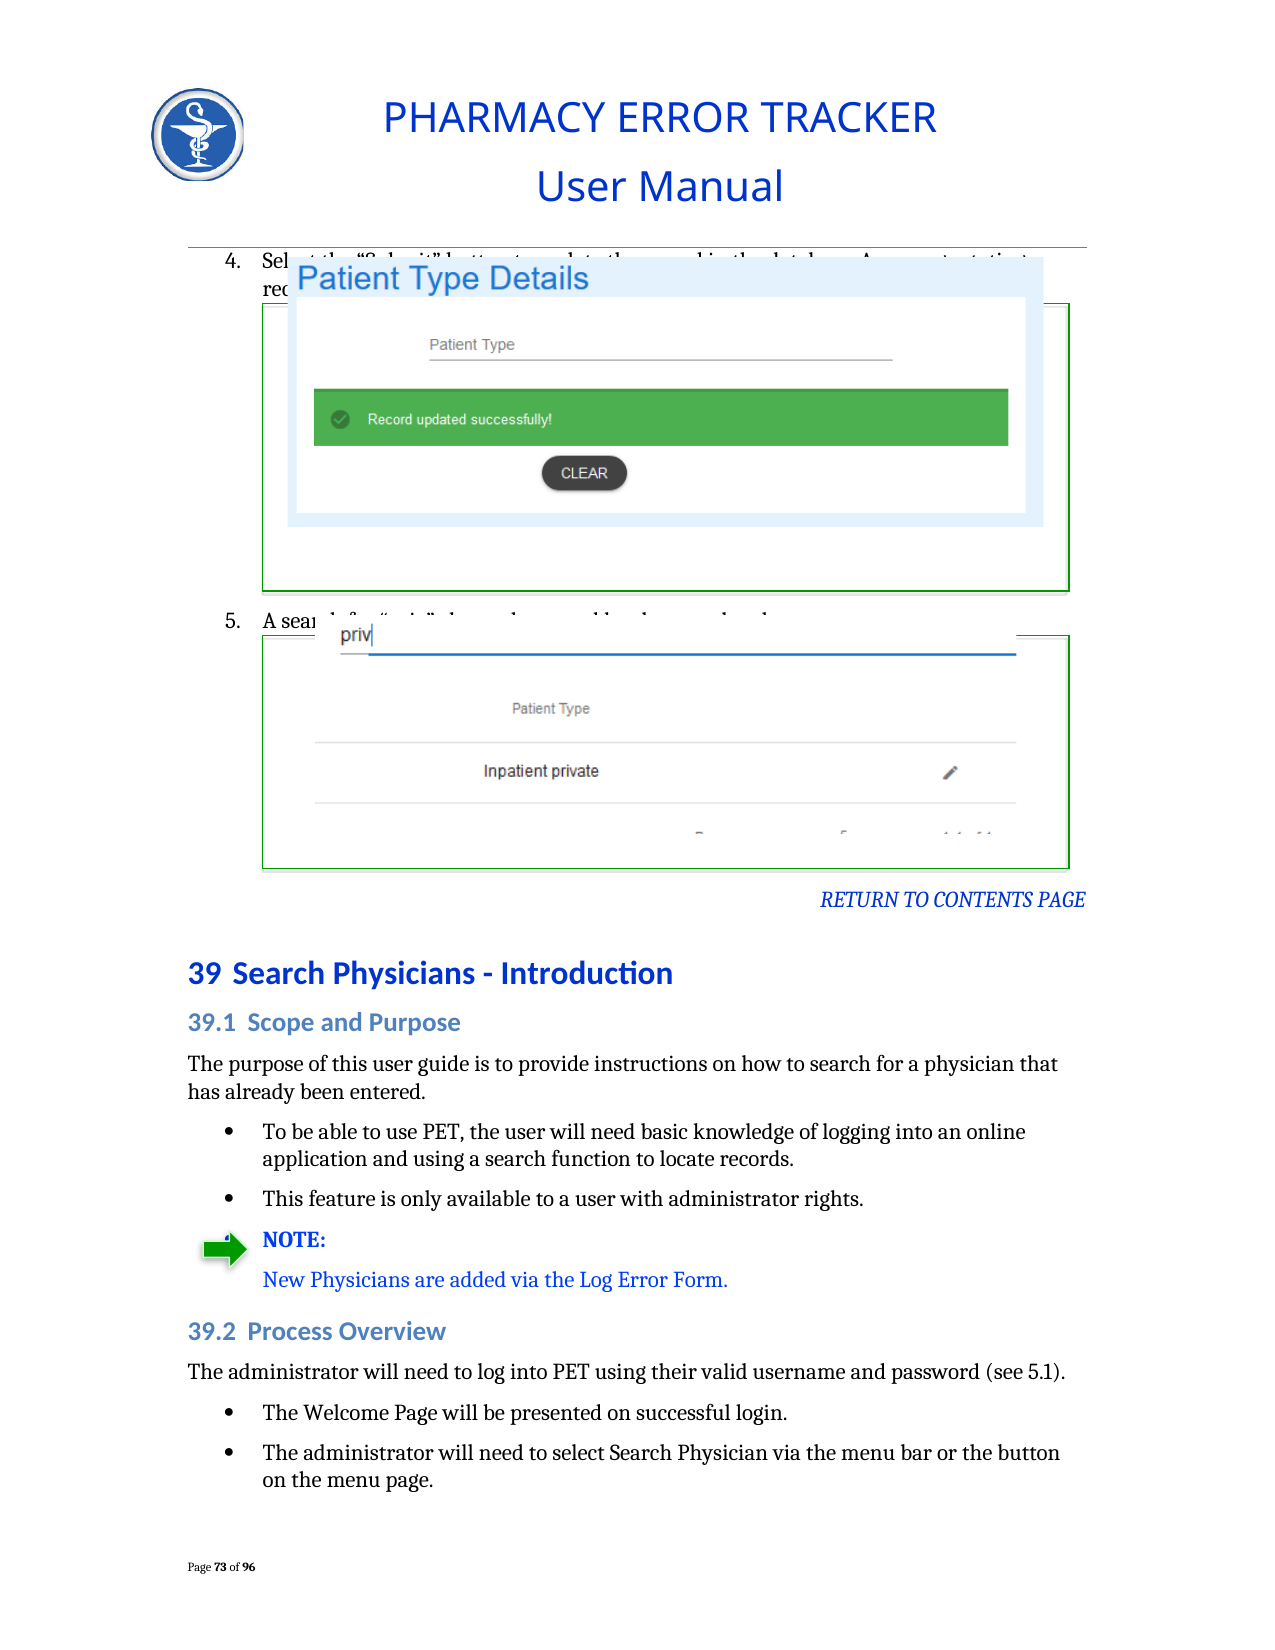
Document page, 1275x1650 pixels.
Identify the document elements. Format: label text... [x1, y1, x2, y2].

list To be able to use PET, the user will need basic knowledge of logging into an online application and using a search function to locate records. [225, 1118, 1087, 1172]
text The administrator will need to log into PET using their valid username and password (see 5.1). [187, 1359, 1087, 1386]
subtitle Search Physicians - Introduction [187, 952, 1087, 993]
list NOTE: [225, 1226, 1087, 1253]
picture [315, 615, 1017, 834]
list New Physicians are added via the Log Error Form. [262, 1266, 1087, 1293]
list The administrator will need to select Search Physician via the menu bar or the button on the menu page. [225, 1439, 1087, 1493]
text The purpose of this user guide is to provide instructions on how to search for a physician that has already been entered. [187, 1051, 1087, 1105]
list This feature is only available to a user with administrator rights. [225, 1186, 1087, 1213]
list The Welcome Page will be presented on successful login. [225, 1399, 1087, 1426]
list RETURN TO CONTENTS PAGE [262, 887, 1087, 913]
picture [150, 87, 244, 181]
subtitle Scope and Purpose [187, 1005, 1087, 1038]
picture [287, 257, 1044, 527]
subtitle Process Overview [187, 1314, 1087, 1347]
